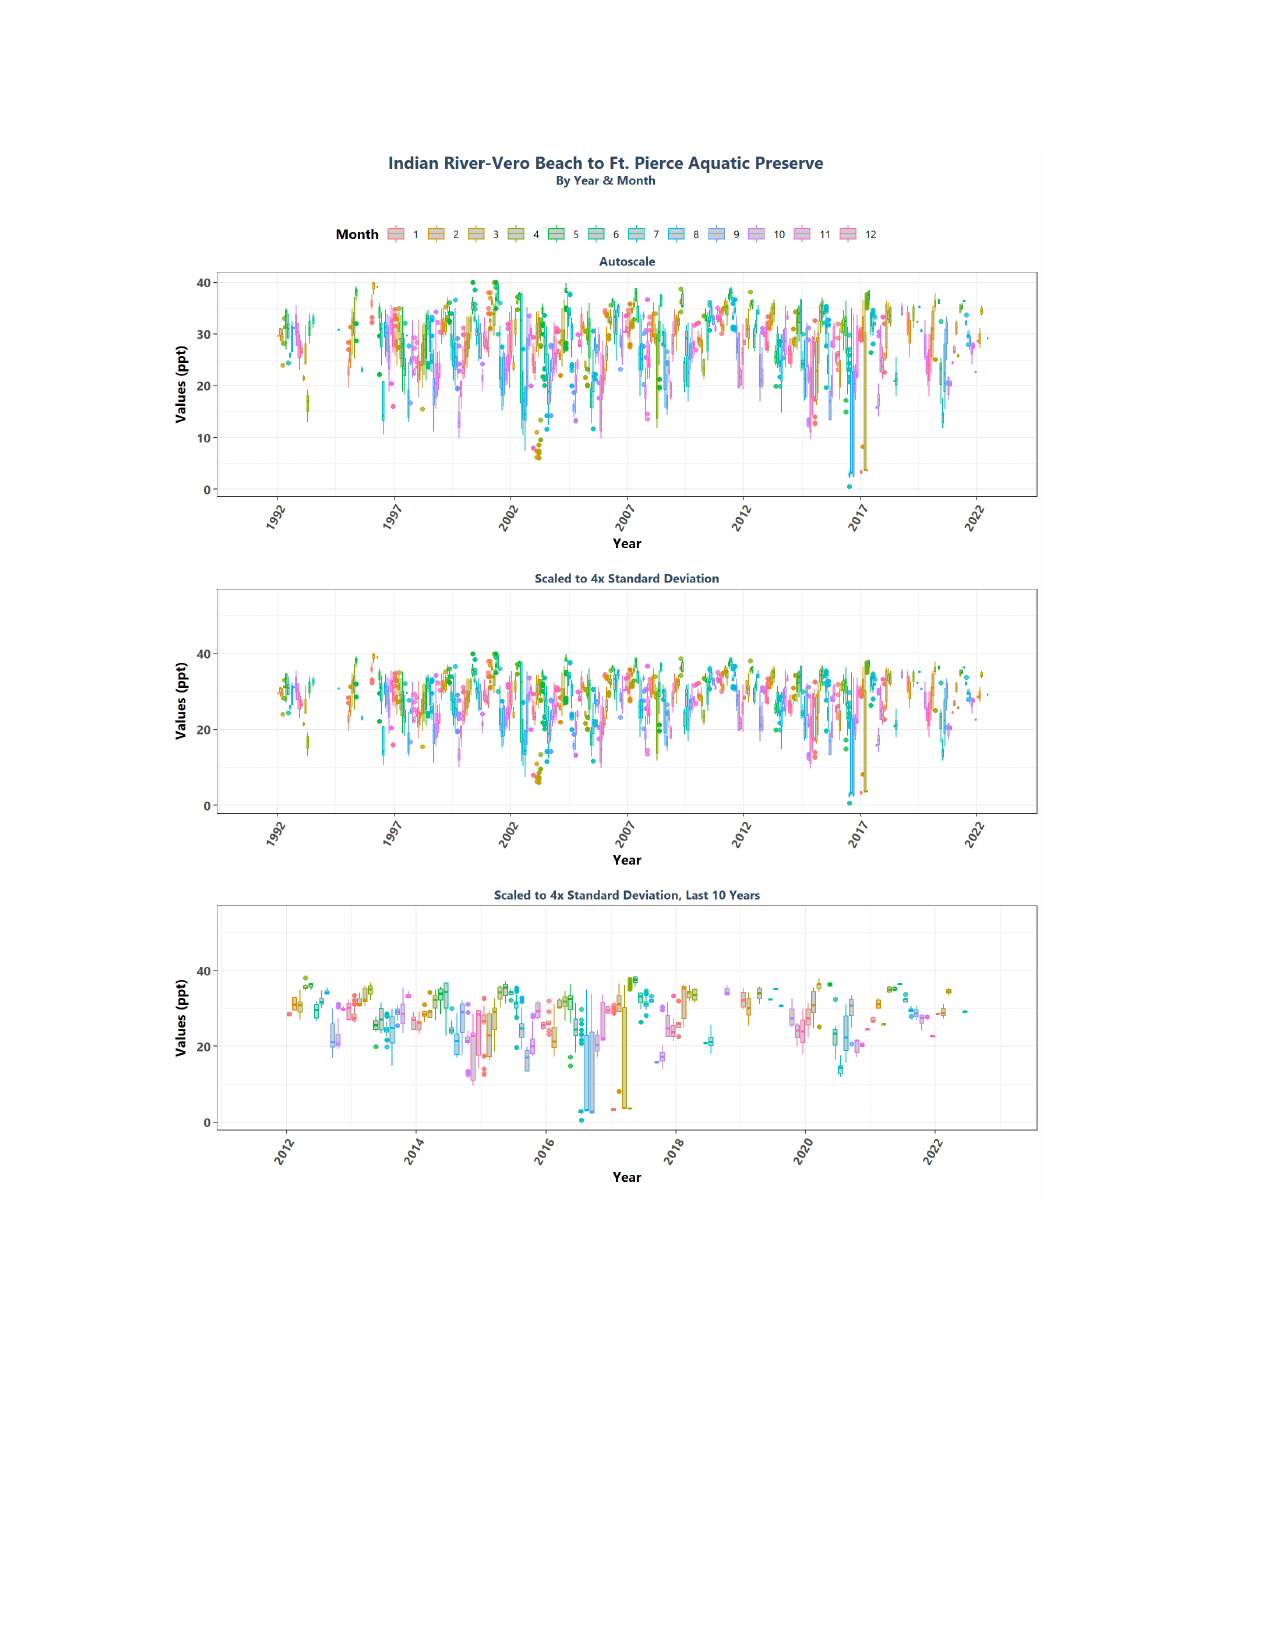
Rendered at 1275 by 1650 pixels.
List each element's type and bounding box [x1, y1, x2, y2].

picture [168, 150, 1044, 1200]
